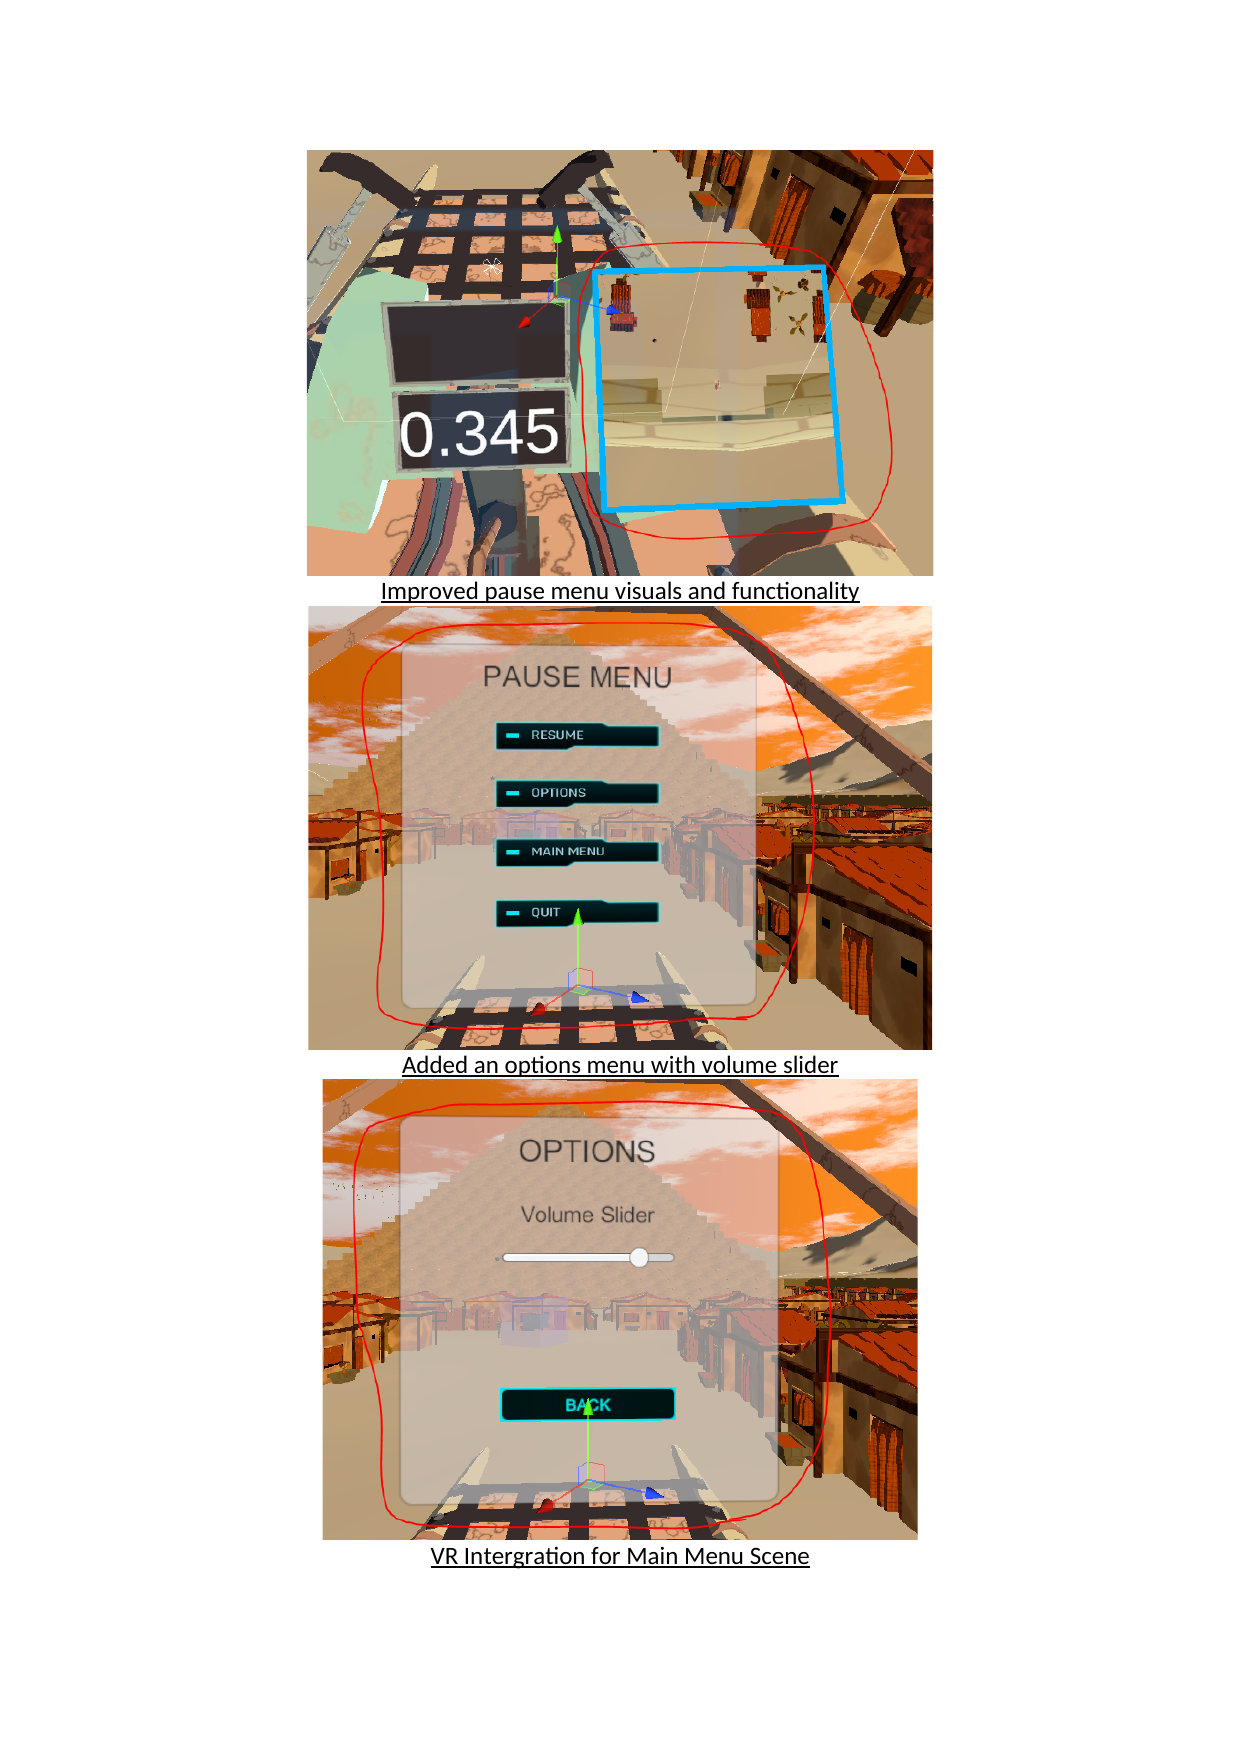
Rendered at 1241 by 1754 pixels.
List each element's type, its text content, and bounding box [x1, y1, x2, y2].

text VR Intergration for Main Menu Scene [150, 1540, 1090, 1571]
text Improved pause menu visuals and functionality [150, 576, 1090, 606]
text Added an options menu with volume slider [150, 1049, 1090, 1080]
